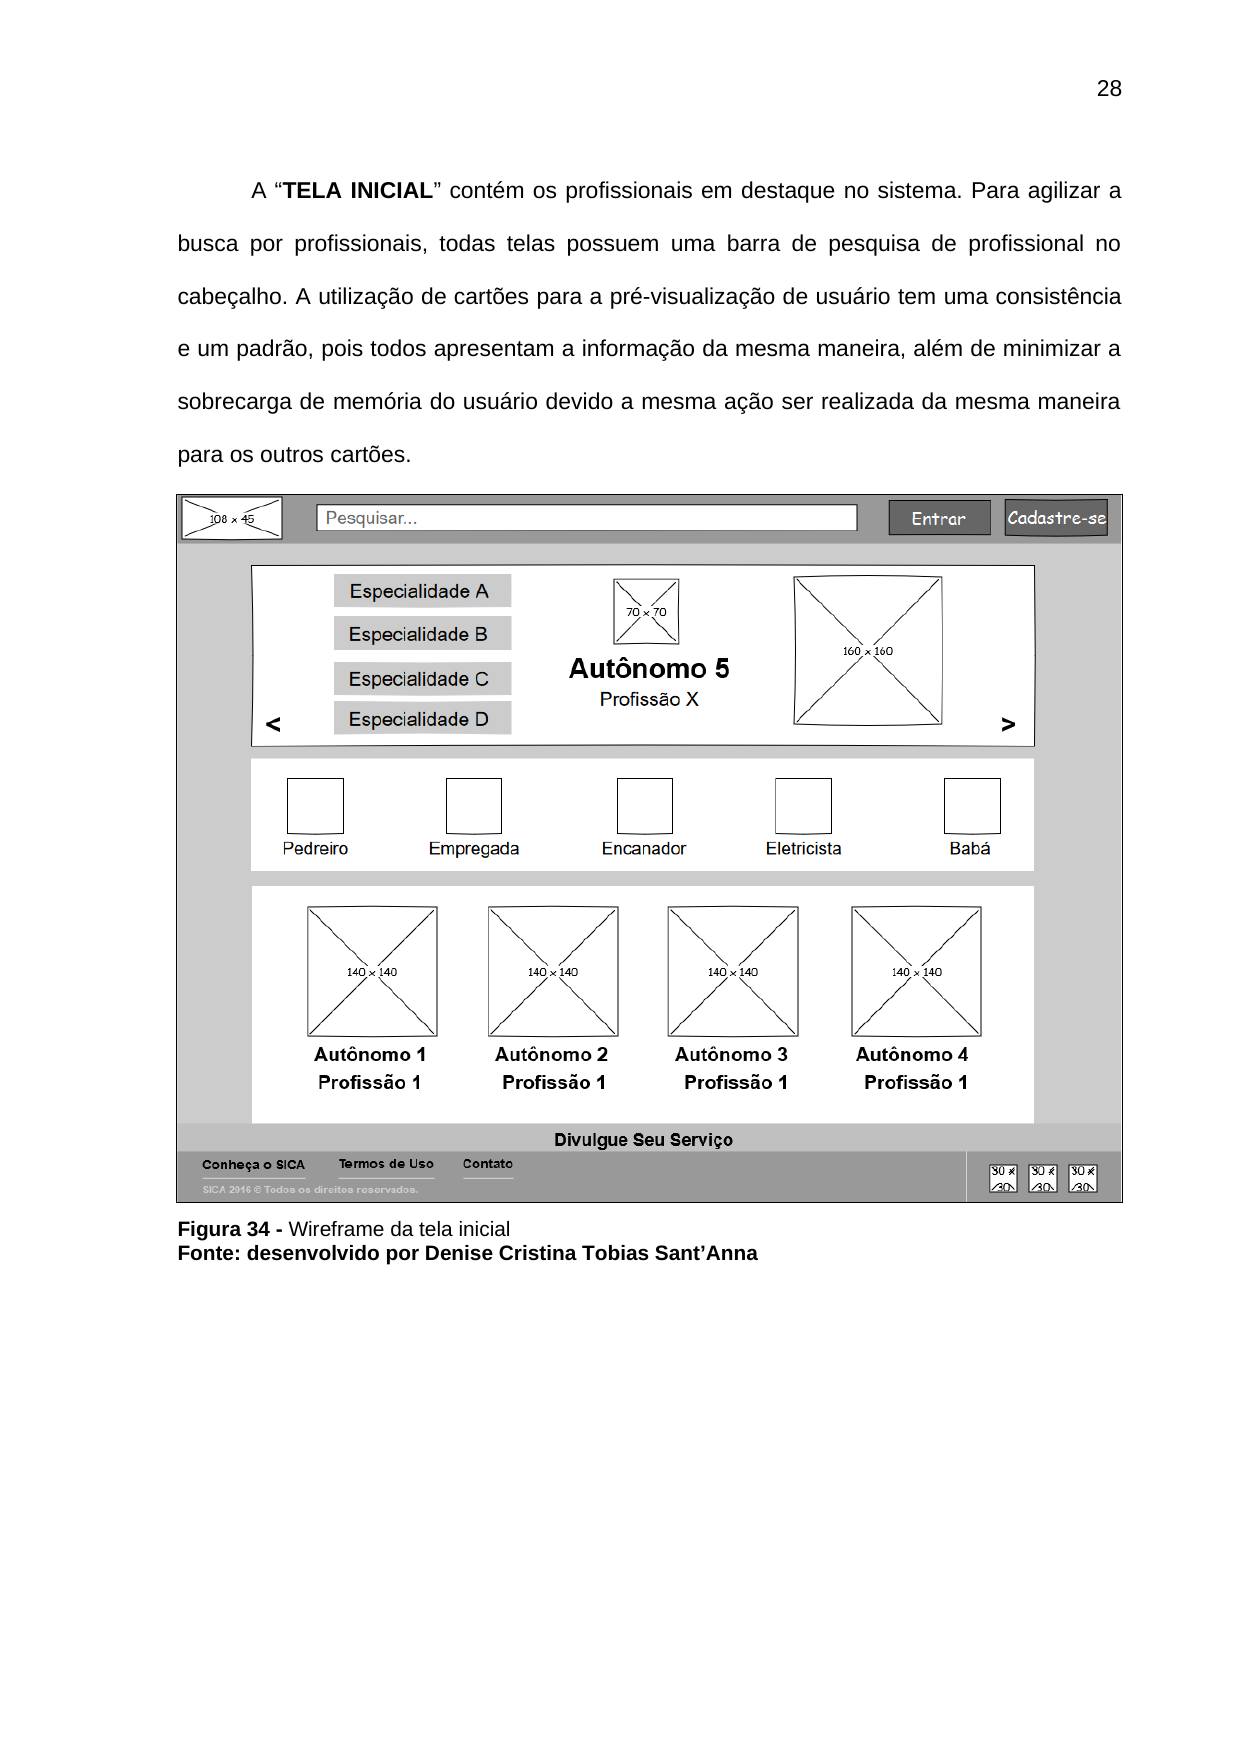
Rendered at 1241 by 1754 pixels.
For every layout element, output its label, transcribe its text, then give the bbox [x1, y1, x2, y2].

text Figura 34 - Wireframe da tela inicial [177, 1217, 1122, 1241]
picture [177, 495, 1122, 1202]
text Fonte: desenvolvido por Denise Cristina Tobias Sant’Anna [177, 1241, 1122, 1264]
text A “TELA INICIAL” contém os profissionais em destaque no sistema. Para agilizar a busca por profissionais, todas telas possuem uma barra de pesquisa de profissional no cabeçalho. A utilização de cartões para a pré-visualização de usuário tem uma consistência e um padrão, pois todos apresentam a informação da mesma maneira, além de minimizar a sobrecarga de memória do usuário devido a mesma ação ser realizada da mesma maneira para os outros cartões. [177, 177, 1122, 467]
